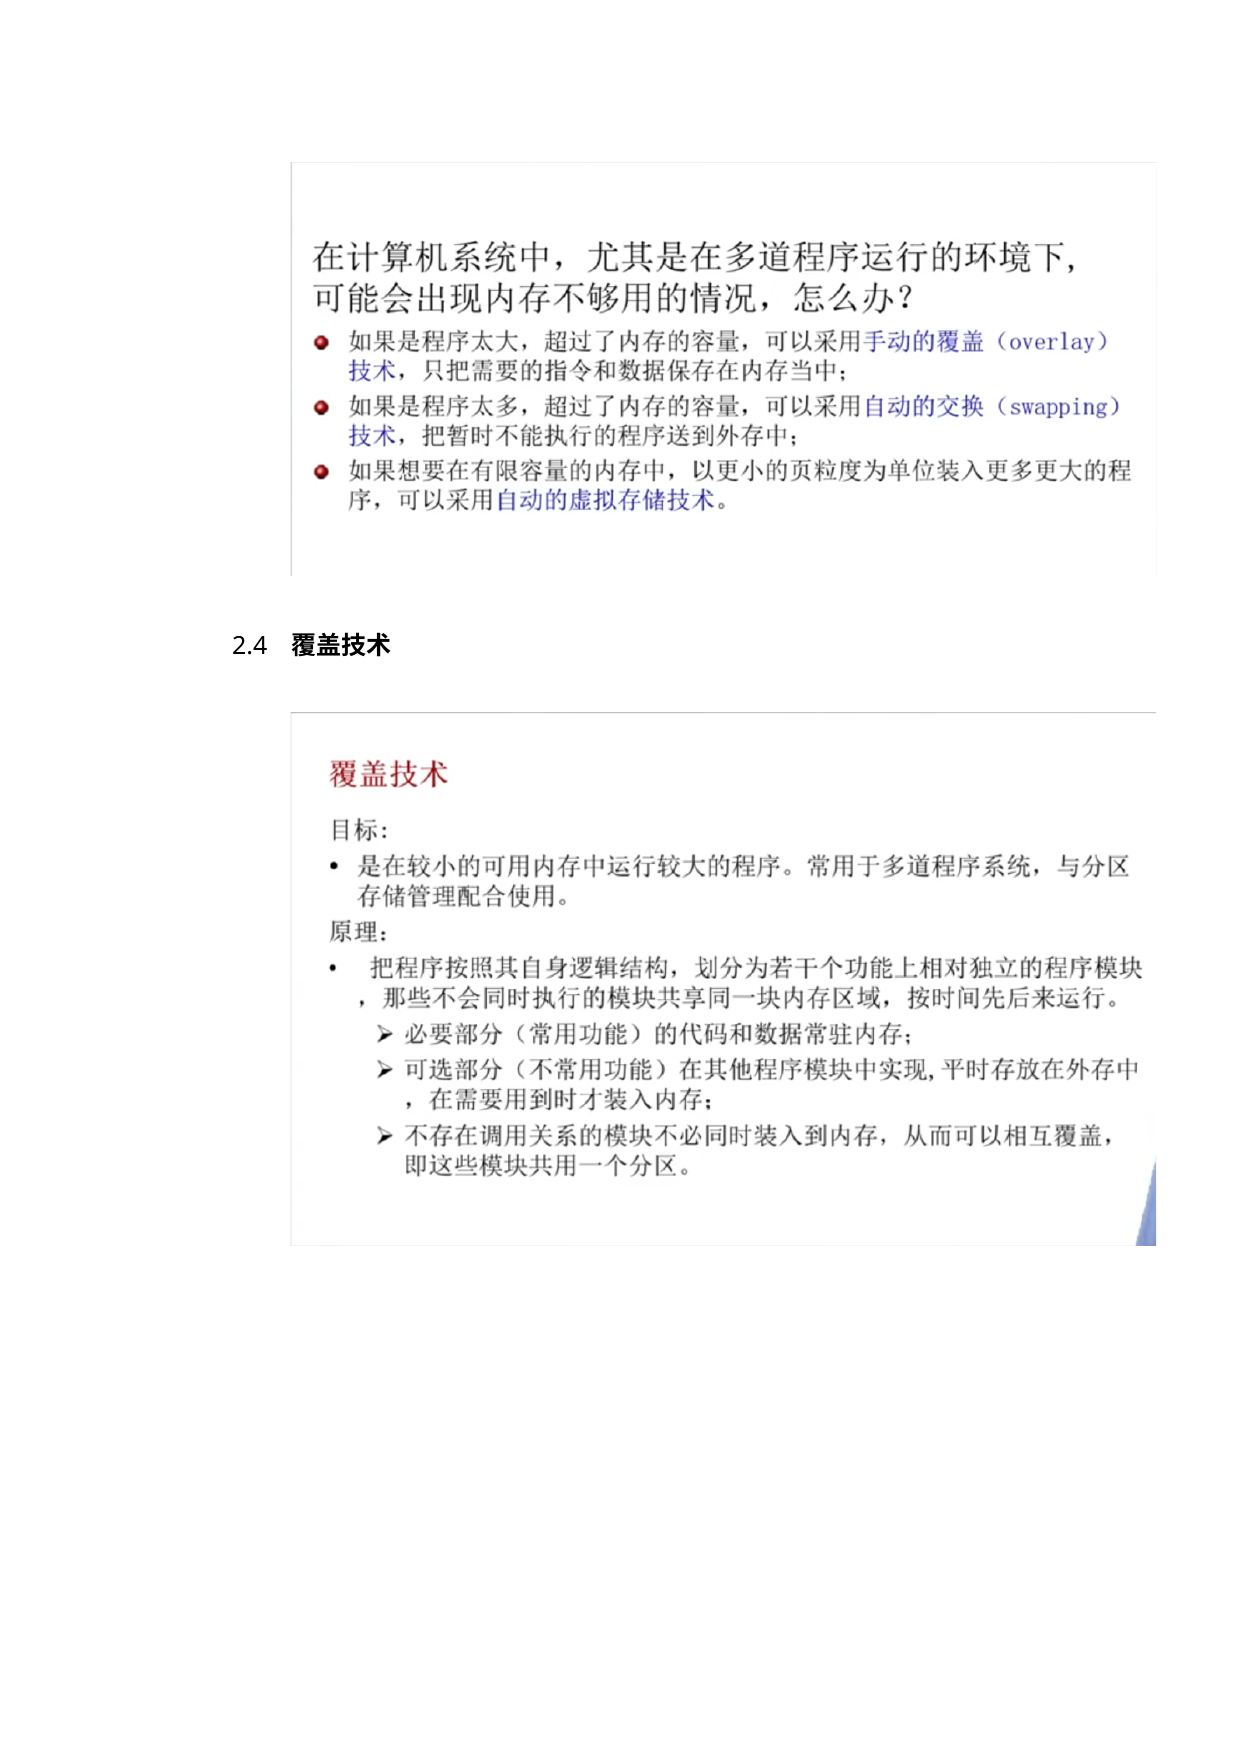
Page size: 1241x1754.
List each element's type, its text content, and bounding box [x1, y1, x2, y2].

picture [290, 712, 1157, 1246]
picture [290, 162, 1157, 576]
list 覆盖技术 [232, 611, 1053, 676]
